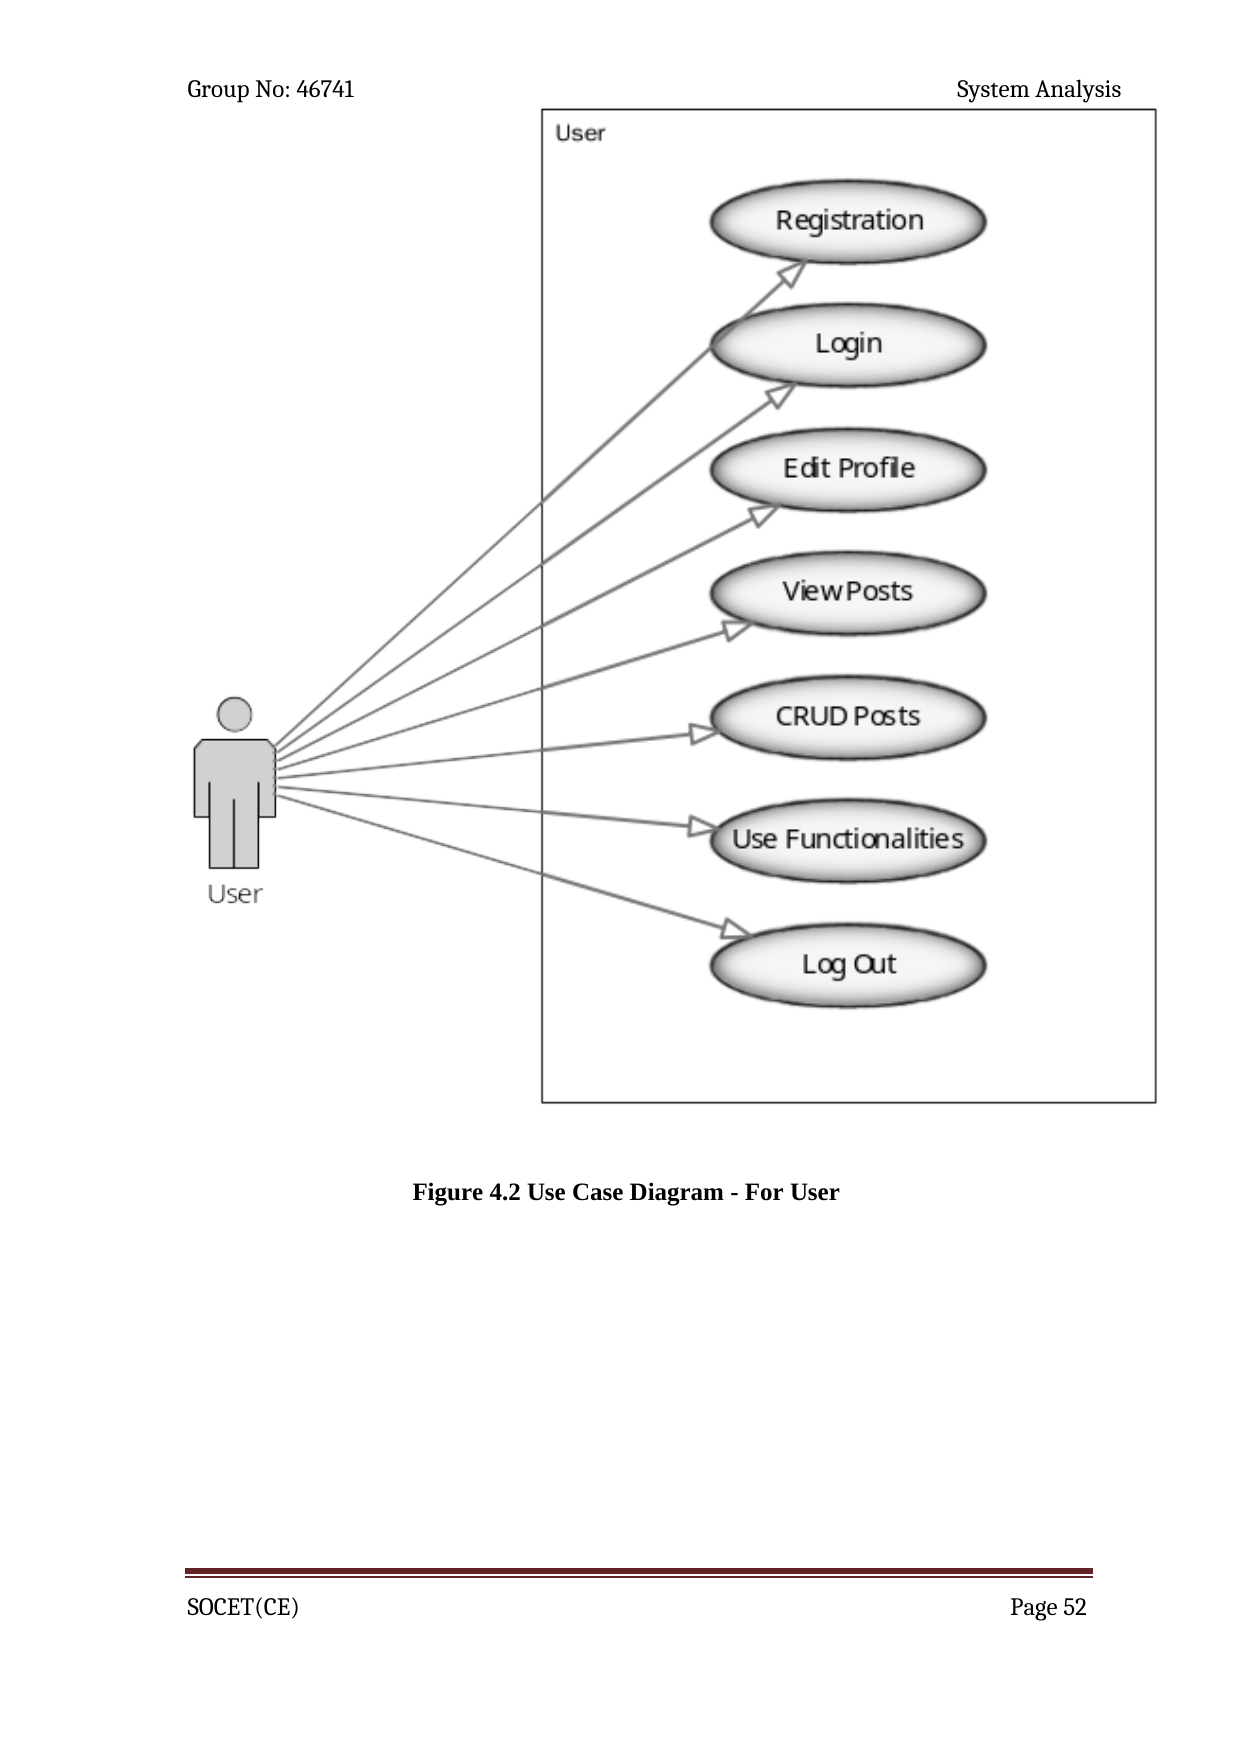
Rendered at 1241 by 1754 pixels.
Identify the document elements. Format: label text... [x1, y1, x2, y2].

text Figure 4.2 Use Case Diagram - For User [412, 1177, 1178, 1206]
